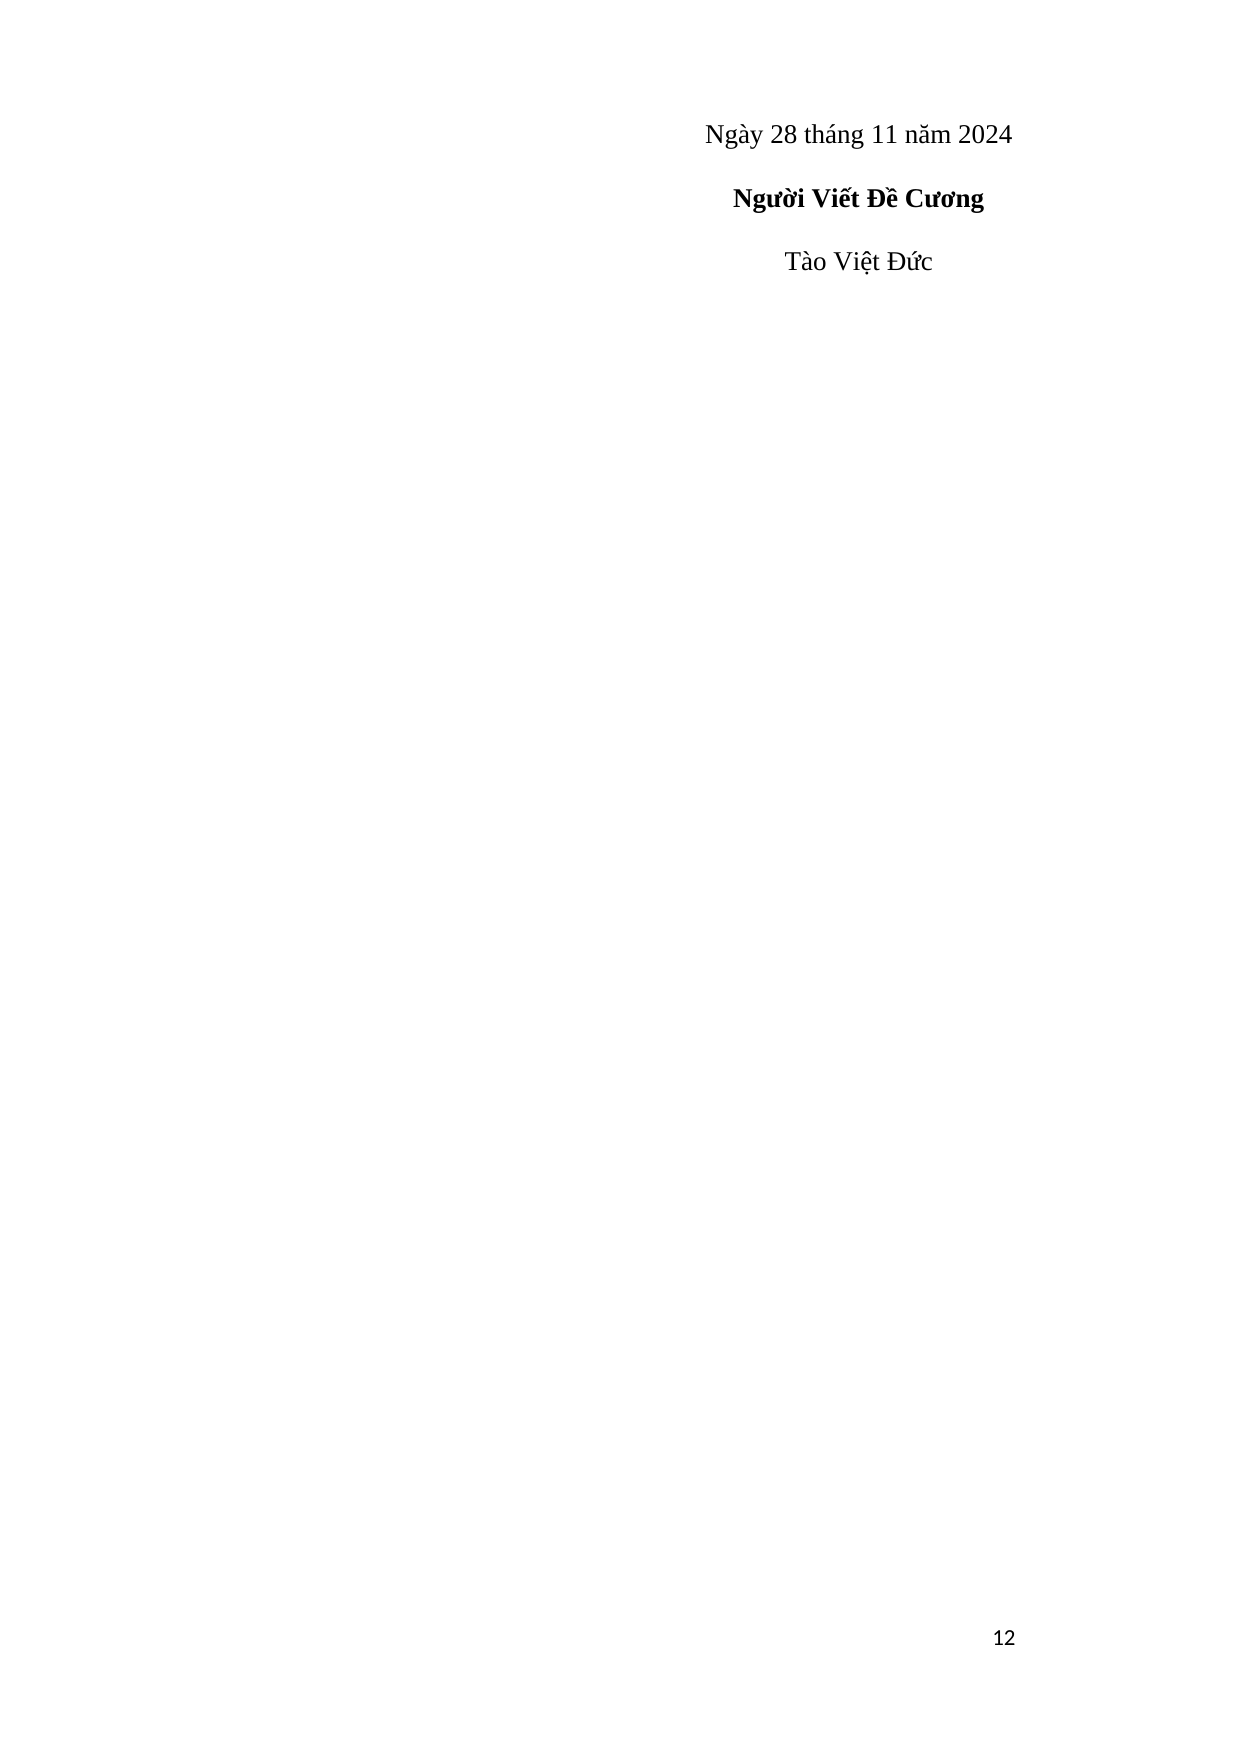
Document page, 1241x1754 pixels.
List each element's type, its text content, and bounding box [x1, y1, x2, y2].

text Tào Việt Đức [702, 245, 1015, 276]
text Ngày 28 tháng 11 năm 2024 [702, 118, 1015, 150]
text Người Viết Đề Cương [702, 182, 1015, 213]
